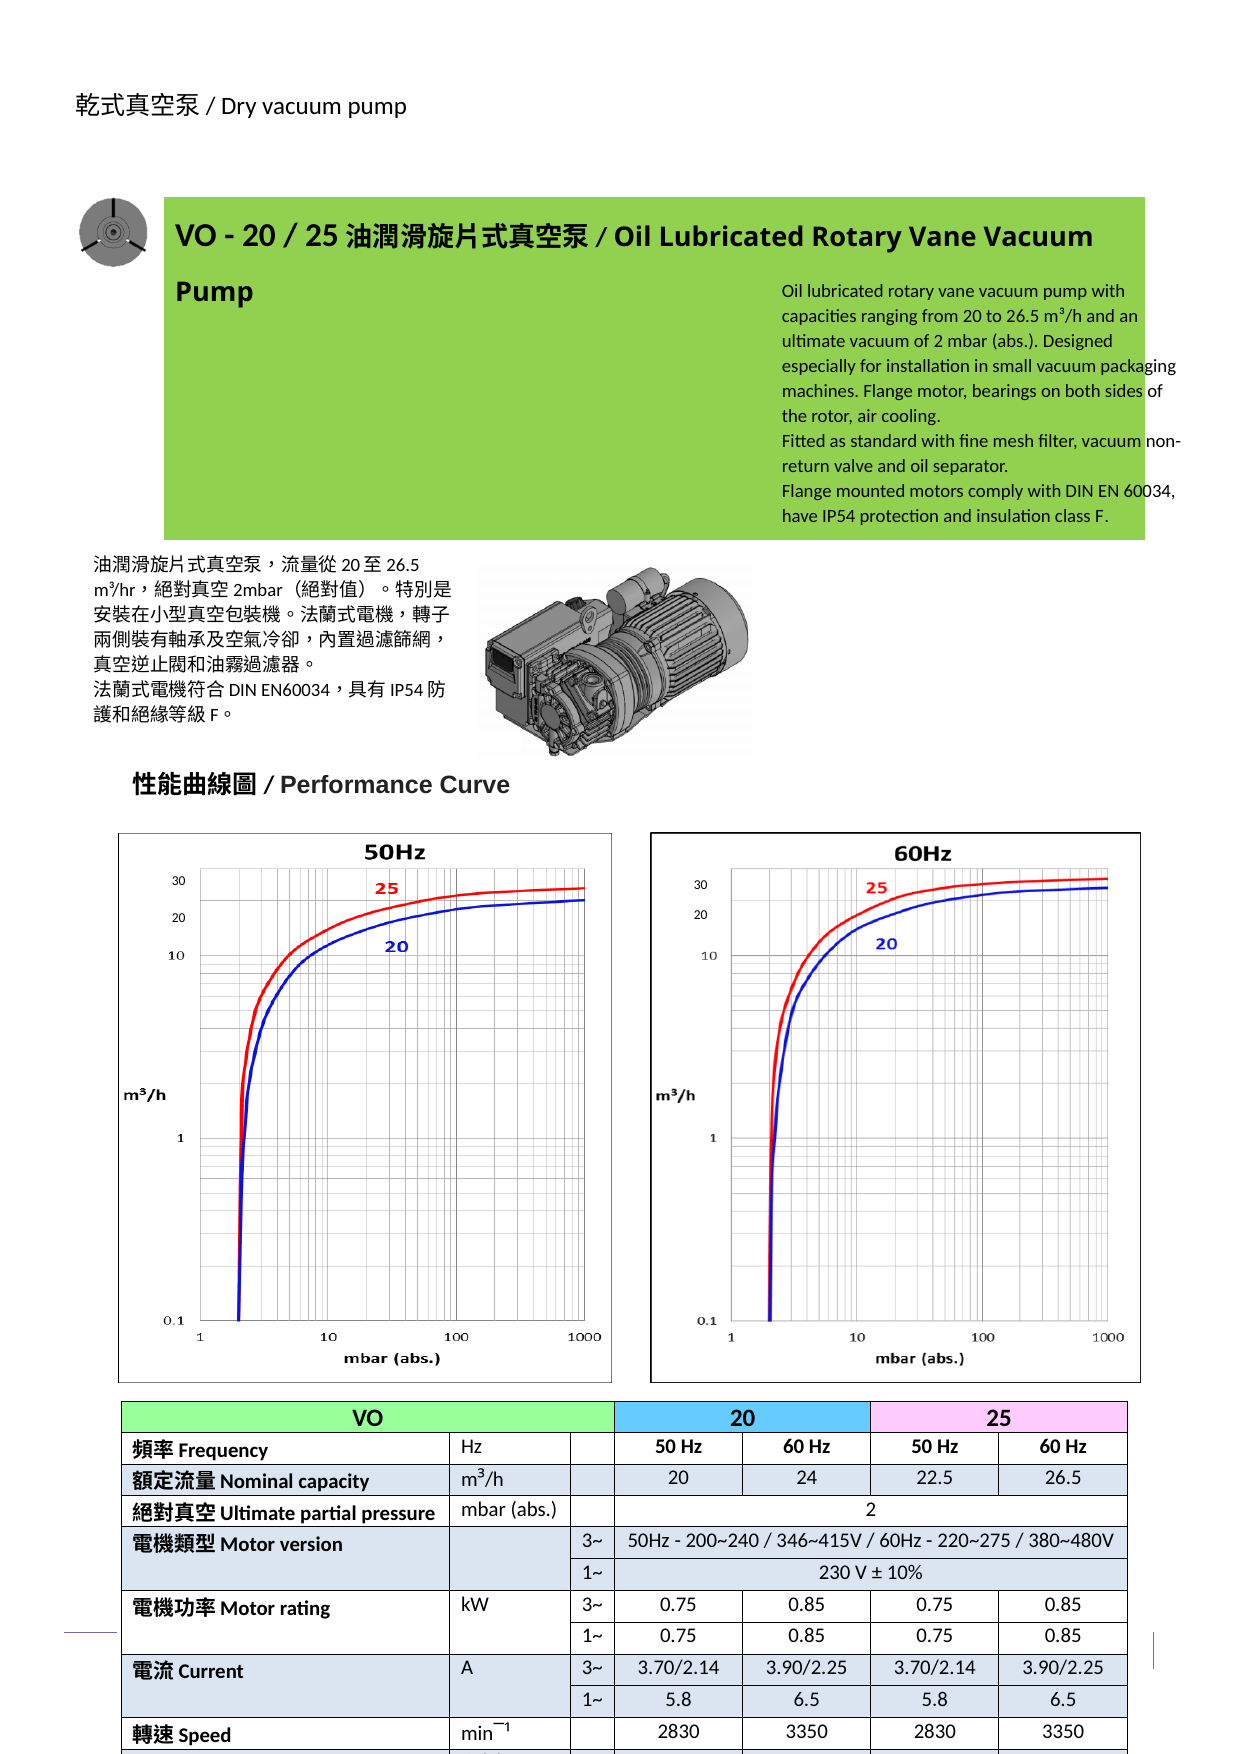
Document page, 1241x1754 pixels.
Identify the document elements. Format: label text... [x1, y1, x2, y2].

picture [650, 832, 1141, 1383]
picture [78, 197, 148, 268]
text 乾式真空泵 / Dry vacuum pump [75, 85, 1165, 122]
picture [117, 832, 612, 1383]
table_header VO - 20 / 25油潤滑旋片式真空泵 / Oil Lubricated Rotary Vane Vacuum Pump [164, 197, 1145, 540]
picture [478, 561, 752, 758]
